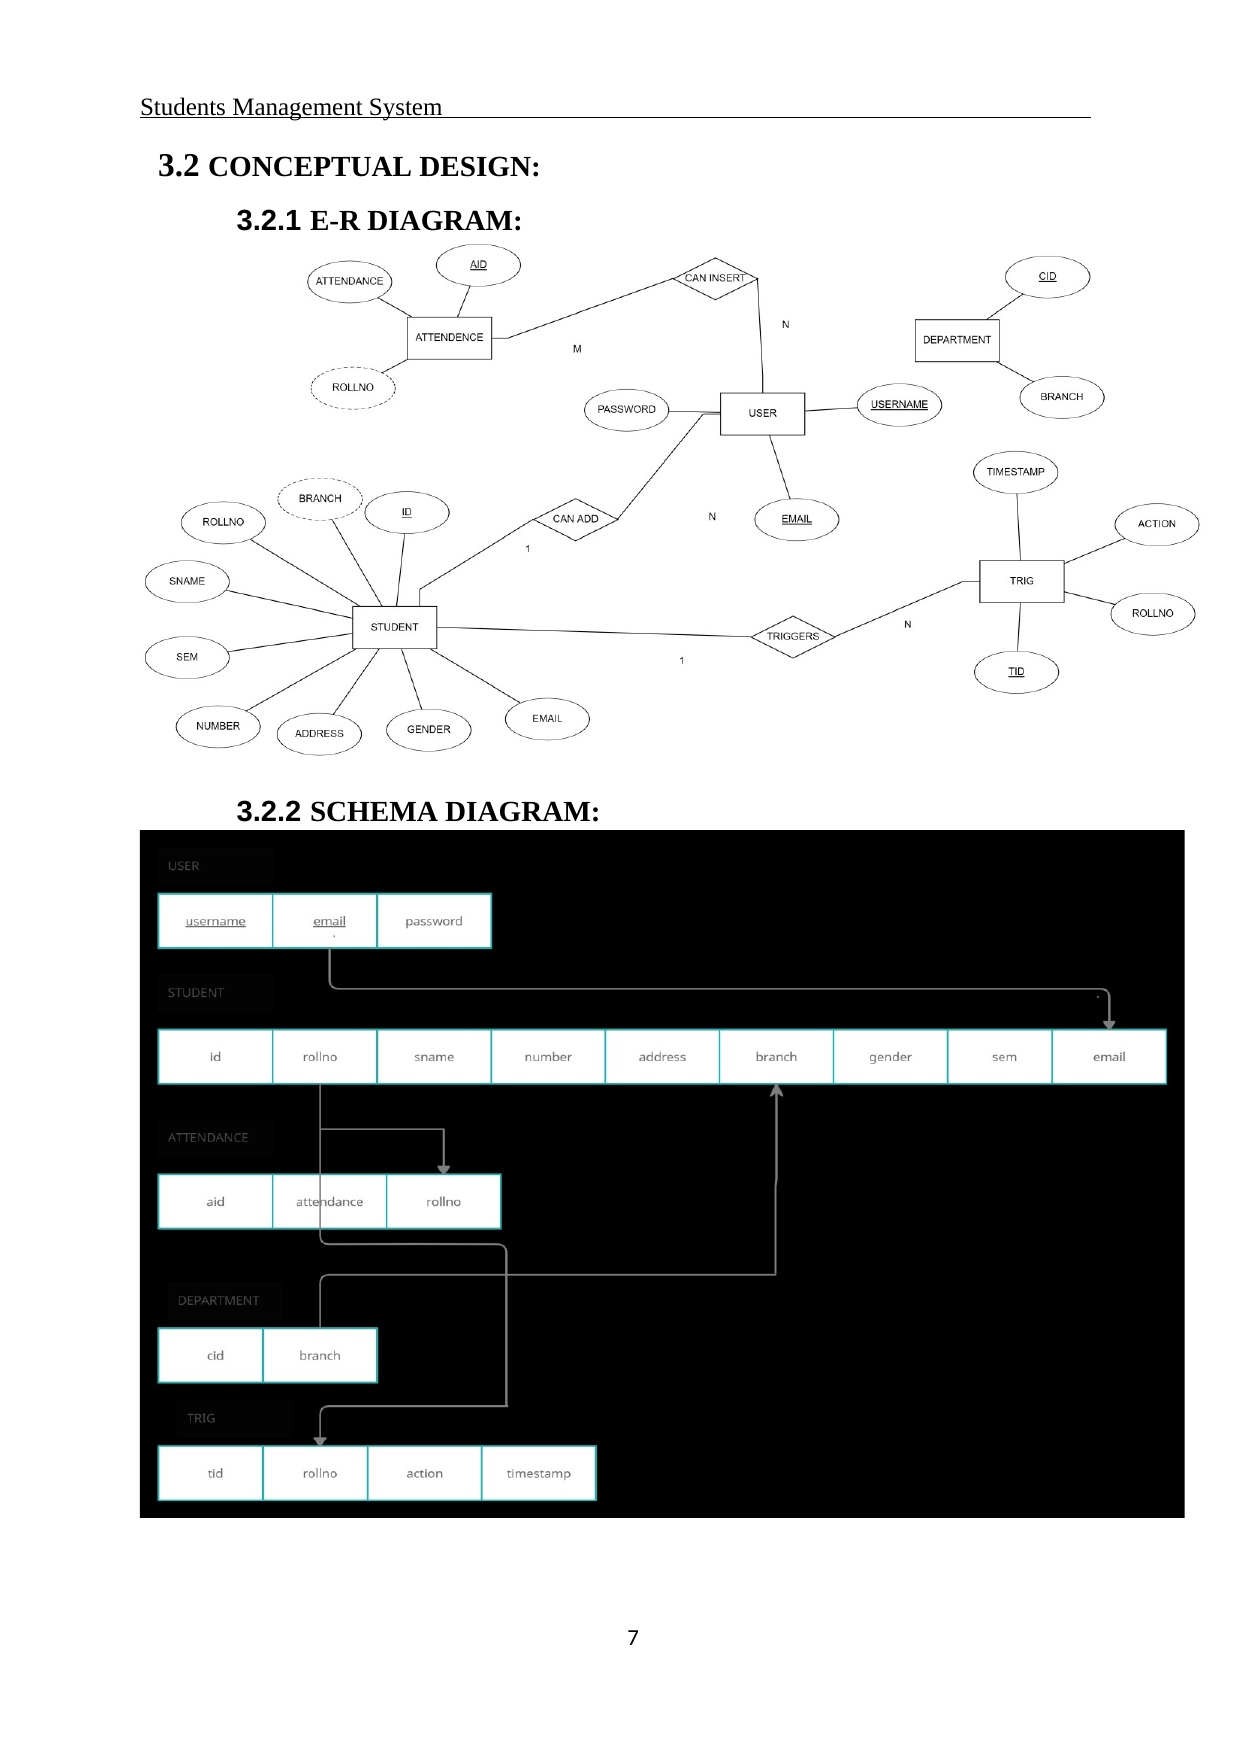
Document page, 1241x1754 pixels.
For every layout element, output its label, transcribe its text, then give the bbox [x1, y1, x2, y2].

text 3.2 CONCEPTUAL DESIGN: [148, 145, 1126, 183]
list E-R DIAGRAM: [236, 203, 1126, 236]
picture [139, 238, 1205, 761]
picture [139, 830, 1185, 1518]
list SCHEMA DIAGRAM: [236, 794, 1126, 828]
